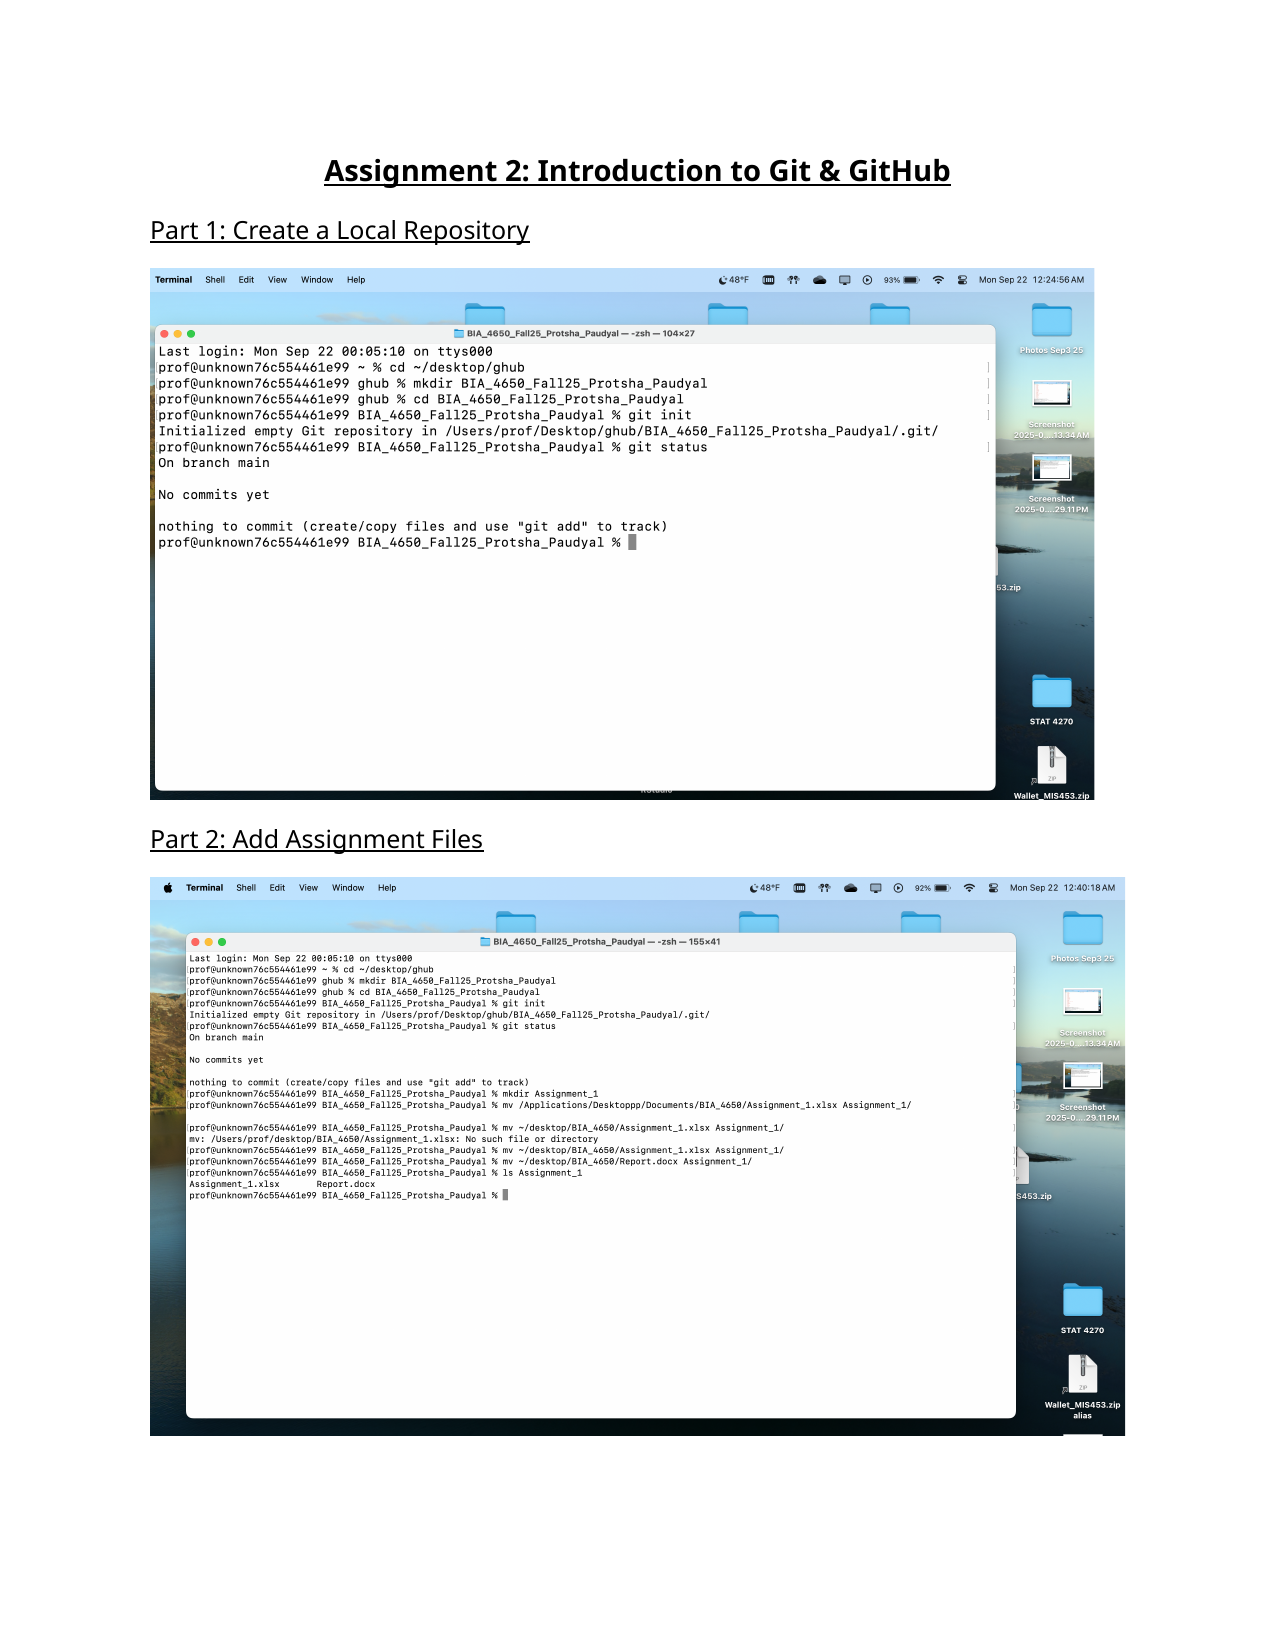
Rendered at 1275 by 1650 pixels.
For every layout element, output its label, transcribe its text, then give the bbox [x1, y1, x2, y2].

picture [150, 877, 1125, 1436]
text Part 1: Create a Local Repository [150, 212, 1125, 246]
picture [150, 268, 1095, 800]
text Assignment 2: Introduction to Git & GitHub [150, 150, 1125, 190]
text Part 2: Add Assignment Files [150, 821, 1125, 855]
